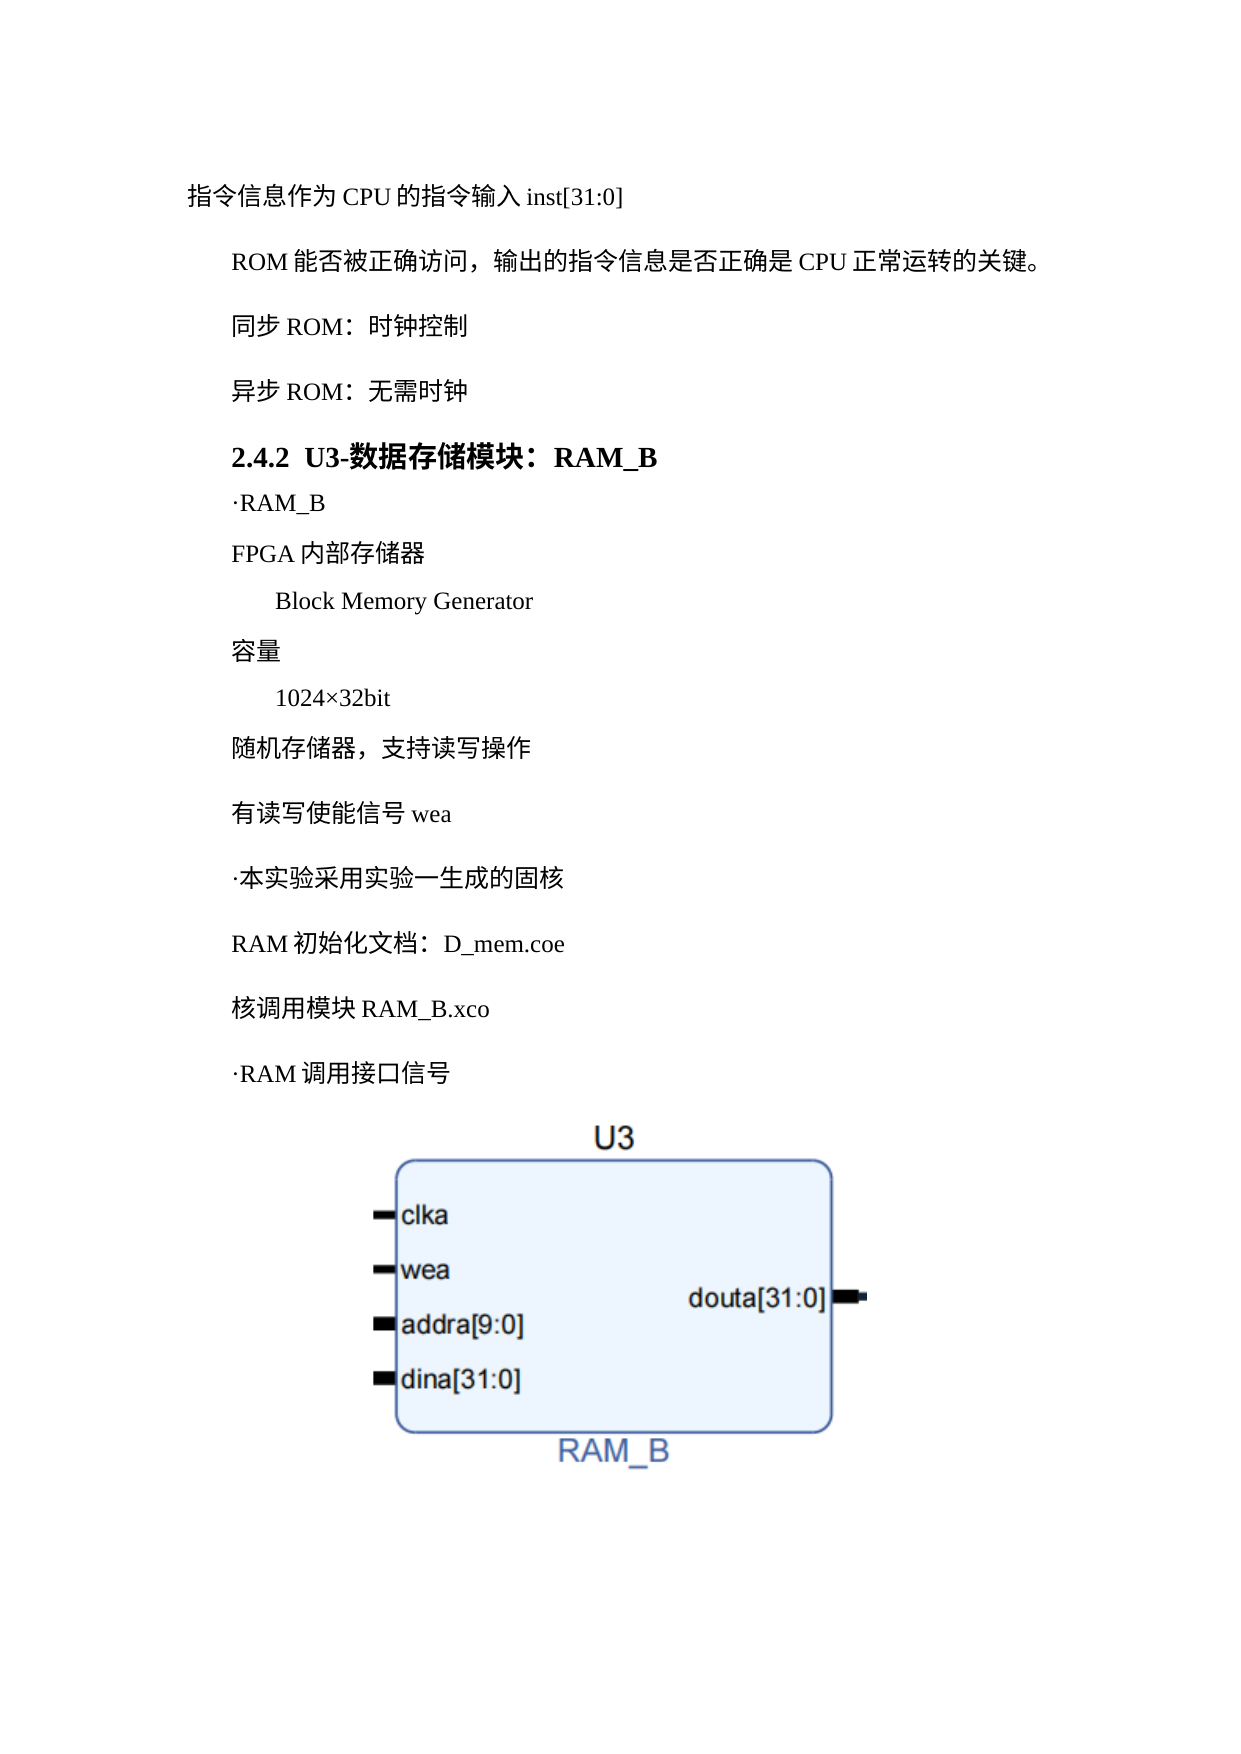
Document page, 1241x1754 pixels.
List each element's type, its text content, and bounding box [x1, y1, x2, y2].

text ROM能否被正确访问，输出的指令信息是否正确是CPU正常运转的关键。 [187, 227, 1053, 292]
text ·本实验采用实验一生成的固核 [187, 844, 1053, 909]
text 1024×32bit [231, 682, 1053, 714]
text 核调用模块RAM_B.xco [187, 974, 1053, 1039]
text 容量 [187, 617, 1053, 682]
text 有读写使能信号wea [187, 779, 1053, 844]
text RAM初始化文档：D_mem.coe [187, 909, 1053, 974]
text Block Memory Generator [231, 584, 1053, 617]
text 随机存储器，支持读写操作 [187, 714, 1053, 779]
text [187, 162, 1053, 227]
picture [373, 1104, 867, 1484]
text FPGA内部存储器 [187, 519, 1053, 584]
text 同步ROM：时钟控制 [187, 292, 1053, 357]
text 异步ROM：无需时钟 [187, 357, 1053, 422]
text ·RAM调用接口信号 [187, 1039, 1053, 1104]
list 2.4.2 U3-数据存储模块：RAM_B [187, 422, 1053, 487]
text ·RAM_B [187, 487, 1053, 519]
